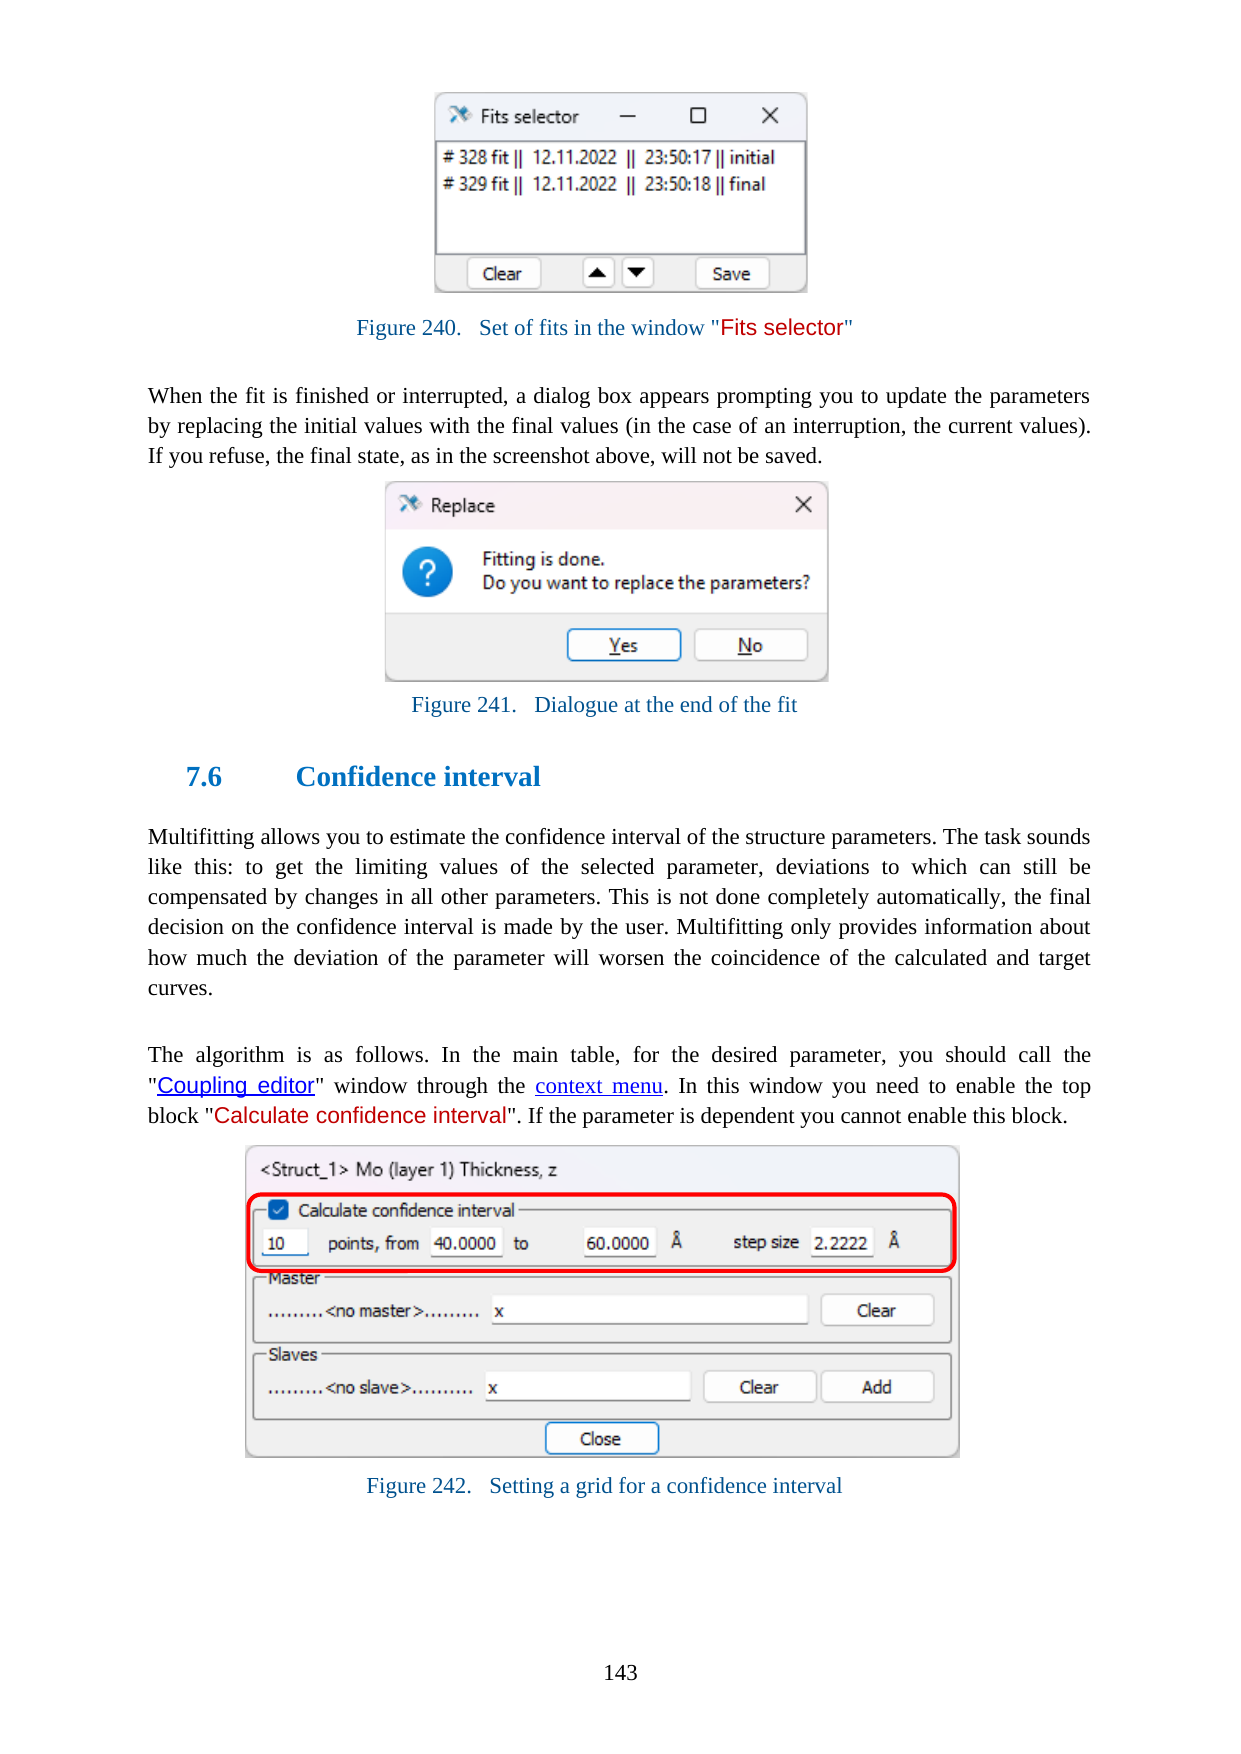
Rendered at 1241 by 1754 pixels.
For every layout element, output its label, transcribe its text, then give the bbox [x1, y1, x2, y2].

text When the fit is finished or interrupted, a dialog box appears prompting you to update the parameters by replacing the initial values with the final values (in the case of an interruption, the current values). If you refuse, the final state, as in the screenshot above, will not be saved. [148, 382, 1093, 469]
picture [245, 1145, 960, 1458]
list Set of fits in the window "Fits selector" [178, 133, 1093, 341]
text Multifitting allows you to estimate the confidence interval of the structure parameters. The task sounds like this: to get the limiting values of the selected parameter, deviations to which can still be compensated by changes in all other parameters. This is not done completely automatically, the final decision on the confidence interval is made by the user. Multifitting only provides information about how much the deviation of the parameter will worsen the coincidence of the calculated and target curves. [148, 823, 1093, 1000]
picture [384, 481, 829, 682]
picture [434, 92, 808, 293]
text The algorithm is as follows. In the main table, for the desired parameter, you should call the "Coupling editor" window through the context menu. In this window you need to enable the top block "Calculate confidence interval". If the parameter is dependent you cannot enable this block. [148, 1041, 1093, 1128]
subtitle Confidence interval [155, 759, 1093, 793]
